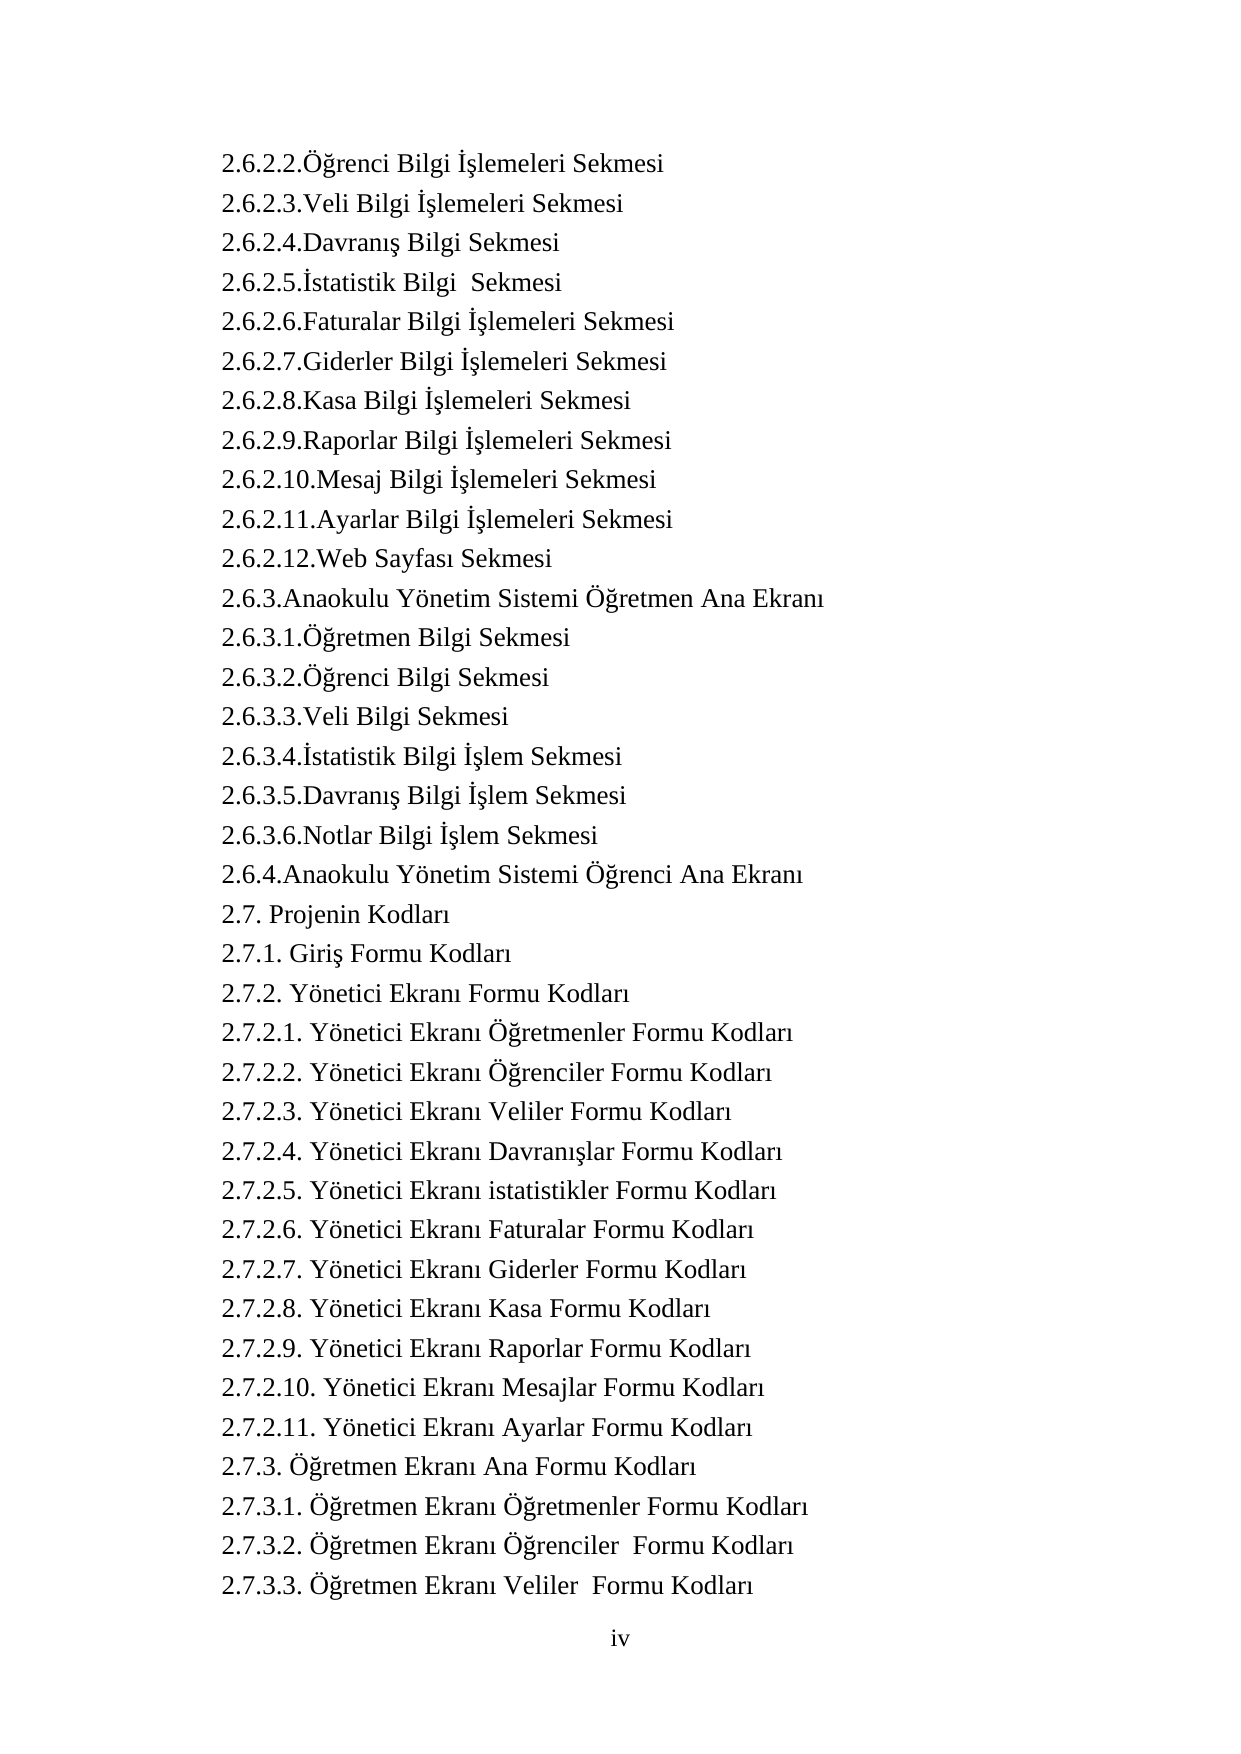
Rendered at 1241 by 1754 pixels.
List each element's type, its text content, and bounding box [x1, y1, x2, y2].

text 2.6.4.Anaokulu Yönetim Sistemi Öğrenci Ana Ekranı 86-87 [221, 858, 1093, 889]
text 2.7.1. Giriş Formu Kodları 88-89 [221, 937, 1093, 968]
text 2.6.2.9.Raporlar Bilgi İşlemeleri Sekmesi 69-71 [221, 424, 1093, 455]
text 2.7.3.3. Öğretmen Ekranı Veliler Formu Kodları 131-132 [221, 1569, 1093, 1600]
text 2.6.2.6.Faturalar Bilgi İşlemeleri Sekmesi 64-65 [221, 306, 1093, 337]
text 2.6.2.5.İstatistik Bilgi Sekmesi 63-64 [221, 266, 1093, 297]
text 2.6.3.4.İstatistik Bilgi İşlem Sekmesi 81-82 [221, 740, 1093, 771]
text 2.6.3.1.Öğretmen Bilgi Sekmesi 78-79 [221, 621, 1093, 652]
text 2.6.3.2.Öğrenci Bilgi Sekmesi 79-80 [221, 661, 1093, 692]
text 2.7.2. Yönetici Ekranı Formu Kodları 89-92 [221, 977, 1093, 1008]
text 2.7.2.1. Yönetici Ekranı Öğretmenler Formu Kodları 92-96 [221, 1016, 1093, 1047]
text 2.7. Projenin Kodları 88 [221, 898, 1093, 929]
text 2.6.2.2.Öğrenci Bilgi İşlemeleri Sekmesi 56-60 [221, 148, 1093, 179]
text 2.6.2.10.Mesaj Bilgi İşlemeleri Sekmesi 71-72 [221, 463, 1093, 494]
text 2.7.2.7. Yönetici Ekranı Giderler Formu Kodları 118-120 [221, 1253, 1093, 1284]
text 2.6.3.Anaokulu Yönetim Sistemi Öğretmen Ana Ekranı 78 [221, 582, 1093, 613]
text 2.6.3.5.Davranış Bilgi İşlem Sekmesi 83-84 [221, 779, 1093, 810]
text 2.6.2.8.Kasa Bilgi İşlemeleri Sekmesi 67-69 [221, 384, 1093, 416]
text 2.7.2.4. Yönetici Ekranı Davranışlar Formu Kodları 114-115 [221, 1134, 1093, 1166]
text 2.6.2.4.Davranış Bilgi Sekmesi 63 [221, 227, 1093, 258]
text 2.7.2.10. Yönetici Ekranı Mesajlar Formu Kodları 121-122 [221, 1371, 1093, 1403]
text 2.7.2.11. Yönetici Ekranı Ayarlar Formu Kodları 125-128 [221, 1411, 1093, 1442]
text 2.7.2.8. Yönetici Ekranı Kasa Formu Kodları 120-121 [221, 1292, 1093, 1324]
text 2.6.2.3.Veli Bilgi İşlemeleri Sekmesi 60-62 [221, 187, 1093, 218]
text 2.7.2.5. Yönetici Ekranı istatistikler Formu Kodları 166 [221, 1174, 1093, 1205]
text 2.6.3.3.Veli Bilgi Sekmesi 80 [221, 700, 1093, 731]
text 2.7.3.2. Öğretmen Ekranı Öğrenciler Formu Kodları 130--131 [221, 1529, 1093, 1561]
text 2.6.2.11.Ayarlar Bilgi İşlemeleri Sekmesi 72-76 [221, 503, 1093, 534]
text 2.7.3. Öğretmen Ekranı Ana Formu Kodları 128-130 [221, 1450, 1093, 1482]
text 2.7.3.1. Öğretmen Ekranı Öğretmenler Formu Kodları 130 [221, 1490, 1093, 1521]
text 2.7.2.3. Yönetici Ekranı Veliler Formu Kodları 112-114 [221, 1095, 1093, 1126]
text 2.6.2.7.Giderler Bilgi İşlemeleri Sekmesi 66-67 [221, 345, 1093, 376]
text 2.7.2.2. Yönetici Ekranı Öğrenciler Formu Kodları 96-112 [221, 1056, 1093, 1087]
text 2.7.2.6. Yönetici Ekranı Faturalar Formu Kodları 116-117 [221, 1213, 1093, 1245]
text 2.6.3.6.Notlar Bilgi İşlem Sekmesi 85-86 [221, 819, 1093, 850]
text 2.7.2.9. Yönetici Ekranı Raporlar Formu Kodları 122-125 [221, 1332, 1093, 1363]
text 2.6.2.12.Web Sayfası Sekmesi 77 [221, 542, 1093, 573]
